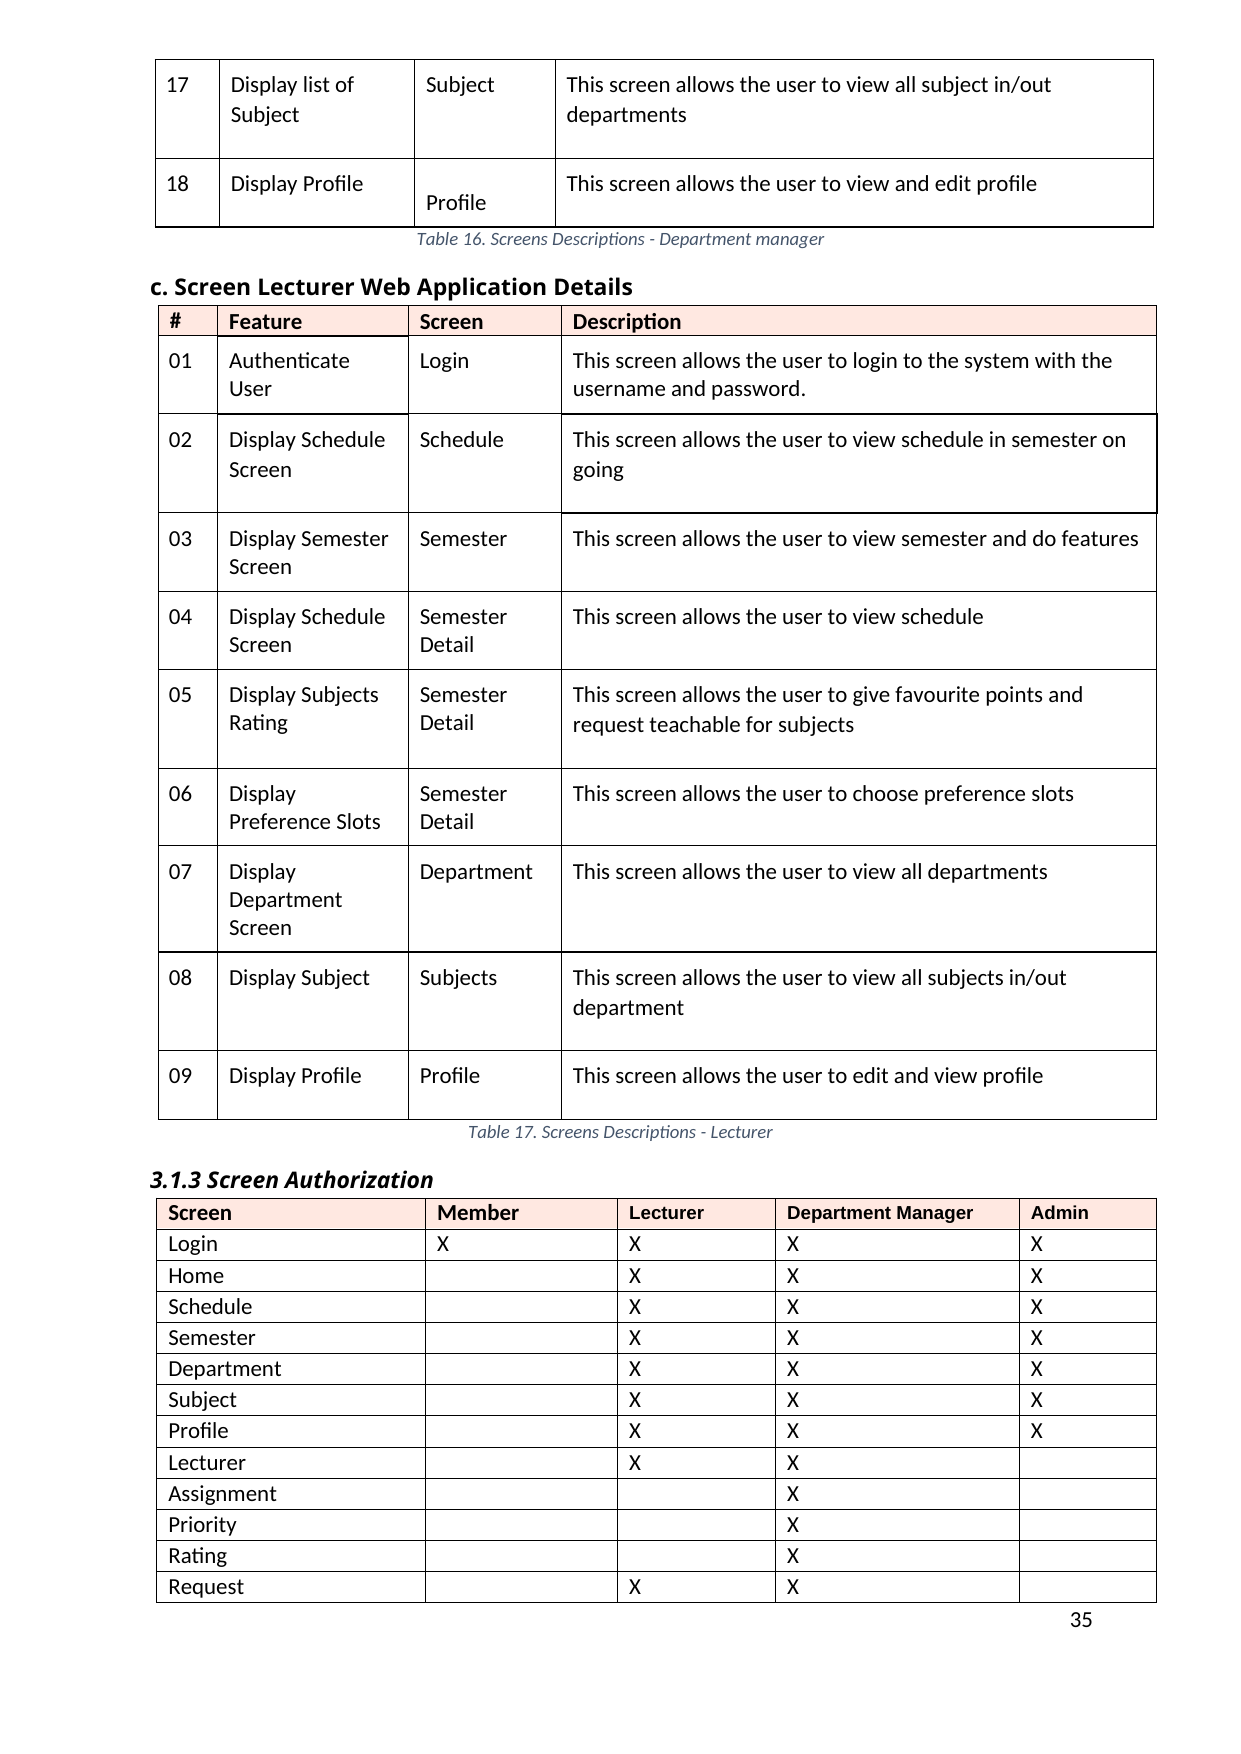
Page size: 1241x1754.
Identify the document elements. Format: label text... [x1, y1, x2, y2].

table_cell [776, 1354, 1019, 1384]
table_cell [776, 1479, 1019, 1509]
table_cell This screen allows the user to give favourite points and request teachable for subjects [562, 670, 1156, 767]
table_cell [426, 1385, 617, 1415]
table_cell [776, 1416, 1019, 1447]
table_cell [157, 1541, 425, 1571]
table_cell Login [157, 1230, 425, 1260]
table_cell 03 [159, 513, 217, 591]
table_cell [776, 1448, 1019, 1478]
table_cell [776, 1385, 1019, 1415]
table_cell 01 [159, 336, 217, 413]
table_cell X [618, 1292, 775, 1322]
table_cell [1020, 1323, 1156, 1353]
subtitle c. Screen Lecturer Web Application Details [150, 271, 1093, 302]
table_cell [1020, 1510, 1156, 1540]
table_header Screen [157, 1199, 425, 1228]
table_cell Display Schedule Screen [218, 415, 408, 512]
table_header Feature [218, 306, 408, 335]
table_cell Semester [157, 1323, 425, 1353]
table_cell X [1020, 1230, 1156, 1260]
table_cell 17 [156, 60, 219, 158]
table_cell This screen allows the user to view semester and do features [562, 514, 1156, 591]
table_cell X [618, 1261, 775, 1291]
table_header # [159, 306, 217, 335]
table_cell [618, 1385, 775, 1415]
subtitle 3.1.3 Screen Authorization [150, 1164, 1093, 1195]
table_cell Subject [415, 60, 555, 158]
table_header Screen [409, 306, 561, 335]
table_cell [426, 1261, 617, 1291]
table_cell Semester [409, 513, 561, 591]
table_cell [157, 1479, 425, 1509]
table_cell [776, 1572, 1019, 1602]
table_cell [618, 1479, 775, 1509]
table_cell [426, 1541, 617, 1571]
table_cell Semester Detail [409, 670, 561, 767]
table_cell 06 [159, 769, 217, 845]
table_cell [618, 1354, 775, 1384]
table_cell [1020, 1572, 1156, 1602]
table_cell Display list of Subject [220, 60, 414, 158]
table_cell This screen allows the user to view all subject in/out departments [556, 60, 1153, 158]
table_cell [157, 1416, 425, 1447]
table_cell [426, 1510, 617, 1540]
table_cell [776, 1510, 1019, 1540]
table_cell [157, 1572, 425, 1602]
table_cell 08 [159, 953, 217, 1050]
table_cell This screen allows the user to view all departments [562, 846, 1156, 951]
table_cell This screen allows the user to view schedule [562, 592, 1156, 669]
table_header Description [562, 306, 1156, 335]
table_cell This screen allows the user to view schedule in semester on going [562, 415, 1156, 512]
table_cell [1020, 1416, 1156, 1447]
table_cell Department [409, 846, 561, 951]
table_cell Display Department Screen [218, 846, 408, 951]
table_cell 18 [156, 159, 219, 226]
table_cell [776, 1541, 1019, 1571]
table_cell X [776, 1261, 1019, 1291]
table_cell X [776, 1230, 1019, 1260]
table_header Department Manager [776, 1199, 1019, 1228]
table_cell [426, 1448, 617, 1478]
table_cell Home [157, 1261, 425, 1291]
table_header Member [426, 1199, 617, 1228]
table_cell Display Profile [220, 159, 414, 226]
table_cell 05 [159, 670, 217, 767]
table_cell 07 [159, 846, 217, 951]
table_cell This screen allows the user to view all subjects in/out department [562, 953, 1156, 1050]
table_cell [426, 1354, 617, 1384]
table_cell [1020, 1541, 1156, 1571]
table_cell 09 [159, 1051, 217, 1119]
table_cell Display Subjects Rating [218, 670, 408, 767]
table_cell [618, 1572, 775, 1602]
table_cell [426, 1323, 617, 1353]
table_cell Display Semester Screen [218, 513, 408, 591]
table_cell X [1020, 1292, 1156, 1322]
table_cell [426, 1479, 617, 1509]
table_cell Display Subject [218, 953, 408, 1050]
table_cell Schedule [157, 1292, 425, 1322]
table_cell This screen allows the user to login to the system with the username and password. [562, 336, 1156, 413]
table_cell Authenticate User [218, 337, 408, 413]
table_cell X [618, 1323, 775, 1353]
table_cell Display Schedule Screen [218, 592, 408, 669]
table_cell X [776, 1292, 1019, 1322]
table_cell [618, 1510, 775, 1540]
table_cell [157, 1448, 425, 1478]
table_cell Display Preference Slots [218, 769, 408, 845]
table_cell X [1020, 1261, 1156, 1291]
table_cell Display Profile [218, 1051, 408, 1119]
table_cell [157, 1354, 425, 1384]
table_cell 04 [159, 592, 217, 669]
table_cell X [426, 1230, 617, 1260]
table_cell [426, 1292, 617, 1322]
table_header Lecturer [618, 1199, 775, 1228]
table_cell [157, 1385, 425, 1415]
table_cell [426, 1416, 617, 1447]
table_cell Semester Detail [409, 769, 561, 845]
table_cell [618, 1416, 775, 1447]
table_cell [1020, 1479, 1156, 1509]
table_cell Profile [409, 1051, 561, 1119]
table_cell X [618, 1230, 775, 1260]
table_cell Subjects [409, 953, 561, 1050]
table_cell Profile [415, 159, 555, 226]
table_cell This screen allows the user to edit and view profile [562, 1051, 1156, 1119]
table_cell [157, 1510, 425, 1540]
table_cell 02 [159, 414, 217, 512]
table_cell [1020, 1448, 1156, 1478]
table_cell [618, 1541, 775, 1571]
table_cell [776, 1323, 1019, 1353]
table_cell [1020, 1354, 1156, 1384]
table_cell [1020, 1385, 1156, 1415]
table_cell This screen allows the user to view and edit profile [556, 159, 1153, 226]
table_cell Schedule [409, 414, 561, 512]
table_header Admin [1020, 1199, 1156, 1228]
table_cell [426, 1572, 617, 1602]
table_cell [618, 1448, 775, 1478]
table_cell Login [409, 336, 561, 413]
table_cell Semester Detail [409, 592, 561, 669]
table_cell This screen allows the user to choose preference slots [562, 769, 1156, 845]
